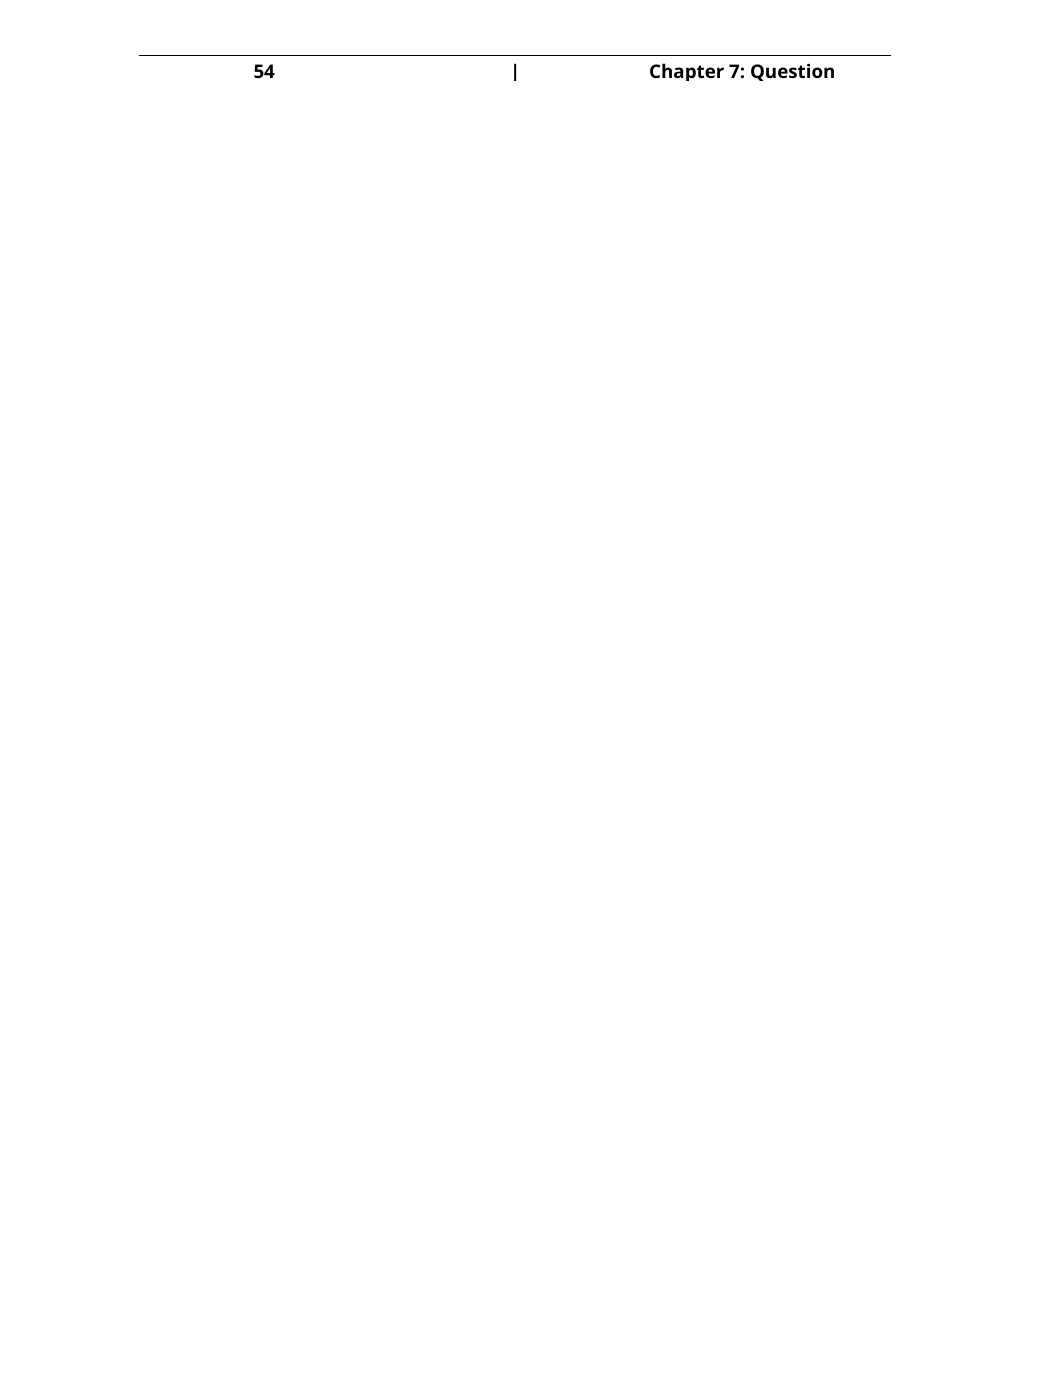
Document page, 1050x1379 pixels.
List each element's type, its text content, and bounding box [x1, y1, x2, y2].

table_header Chapter 7: Question Answering [640, 56, 891, 81]
table_header 54 [139, 56, 389, 81]
table_header | [389, 56, 640, 81]
